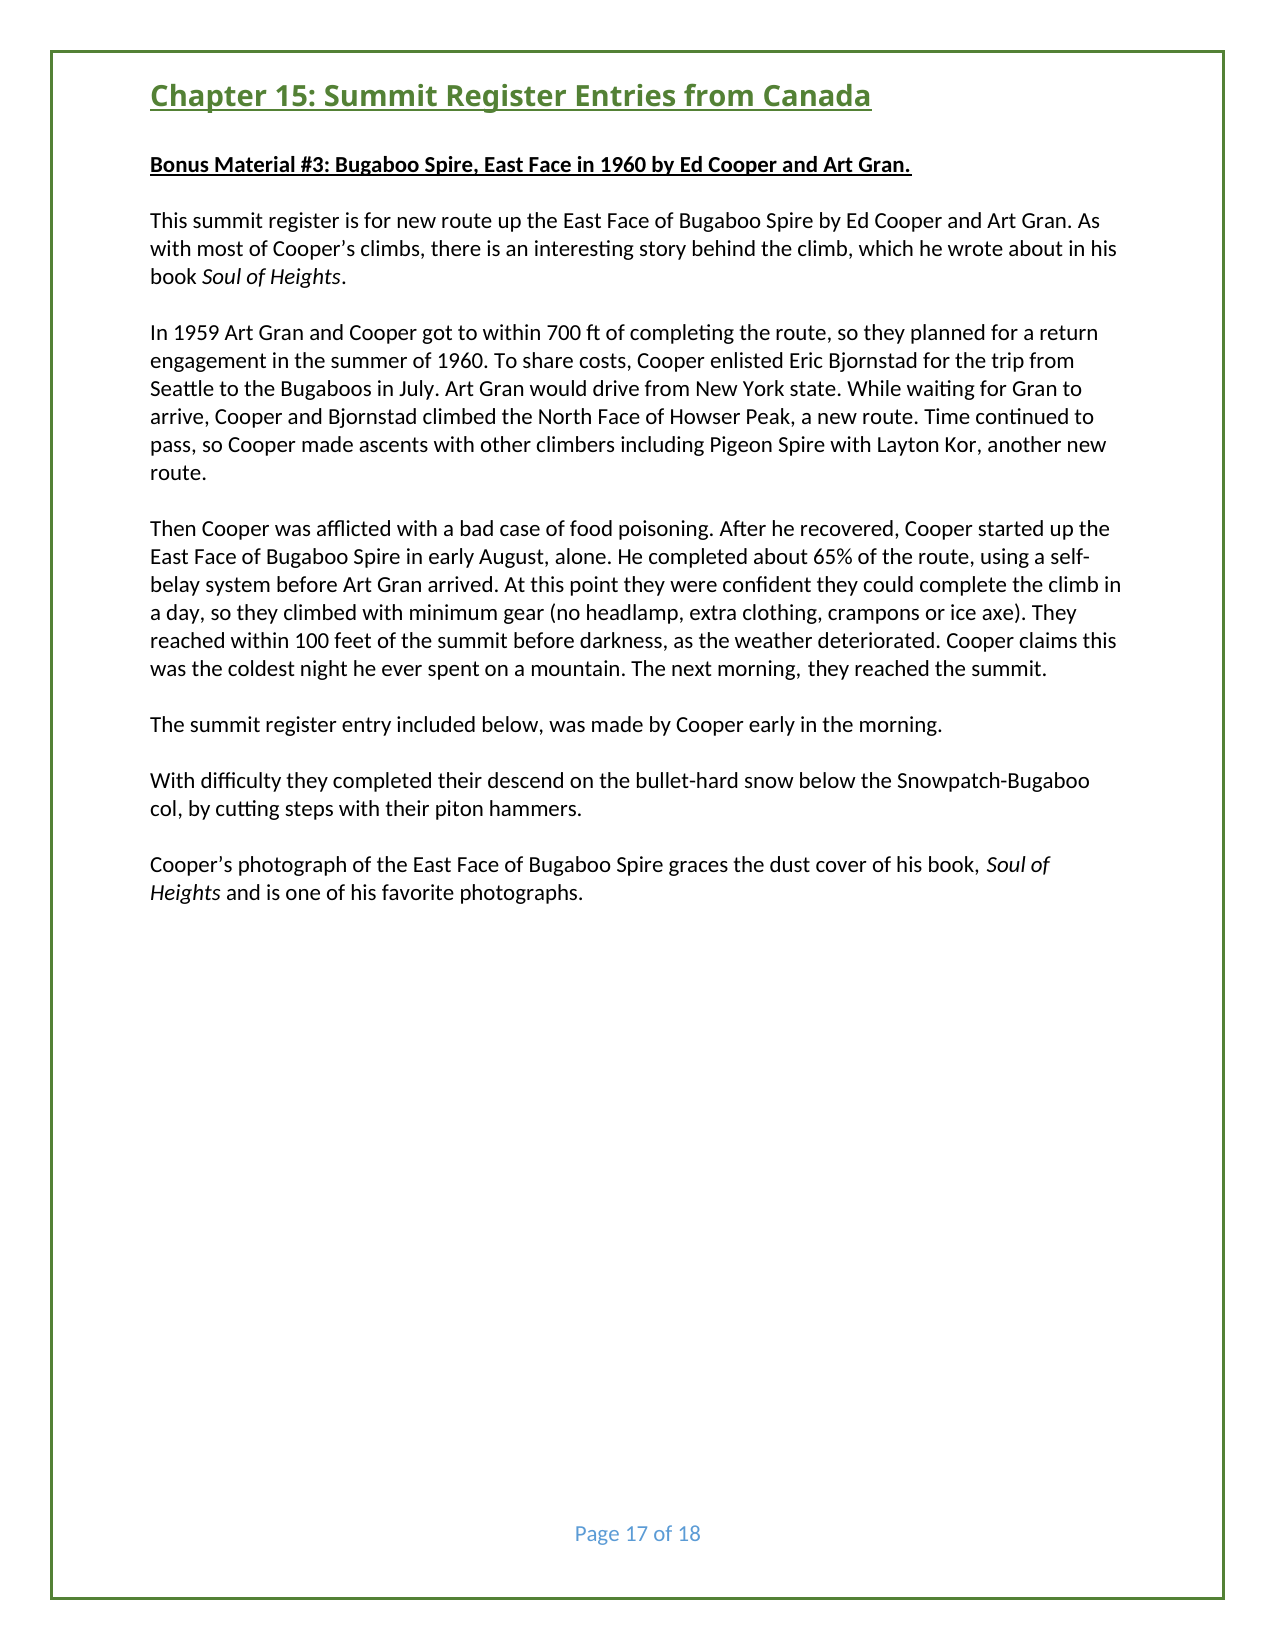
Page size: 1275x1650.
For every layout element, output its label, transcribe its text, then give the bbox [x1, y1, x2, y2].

text Then Cooper was afflicted with a bad case of food poisoning. After he recovered, Cooper started up the East Face of Bugaboo Spire in early August, alone. He completed about 65% of the route, using a self-belay system before Art Gran arrived. At this point they were confident they could complete the climb in a day, so they climbed with minimum gear (no headlamp, extra clothing, crampons or ice axe). They reached within 100 feet of the summit before darkness, as the weather deteriorated. Cooper claims this was the coldest night he ever spent on a mountain. The next morning, they reached the summit. [150, 514, 1125, 682]
text With difficulty they completed their descend on the bullet-hard snow below the Snowpatch-Bugaboo col, by cutting steps with their piton hammers. [150, 766, 1125, 822]
text This summit register is for new route up the East Face of Bugaboo Spire by Ed Cooper and Art Gran. As with most of Cooper’s climbs, there is an interesting story behind the climb, which he wrote about in his book Soul of Heights. [150, 206, 1125, 290]
text In 1959 Art Gran and Cooper got to within 700 ft of completing the route, so they planned for a return engagement in the summer of 1960. To share costs, Cooper enlisted Eric Bjornstad for the trip from Seattle to the Bugaboos in July. Art Gran would drive from New York state. While waiting for Gran to arrive, Cooper and Bjornstad climbed the North Face of Howser Peak, a new route. Time continued to pass, so Cooper made ascents with other climbers including Pigeon Spire with Layton Kor, another new route. [150, 318, 1125, 486]
text Cooper’s photograph of the East Face of Bugaboo Spire graces the dust cover of his book, Soul of Heights and is one of his favorite photographs. [150, 851, 1125, 907]
text Bonus Material #3: Bugaboo Spire, East Face in 1960 by Ed Cooper and Art Gran. [150, 150, 1125, 178]
text The summit register entry included below, was made by Cooper early in the morning. [150, 710, 1125, 738]
